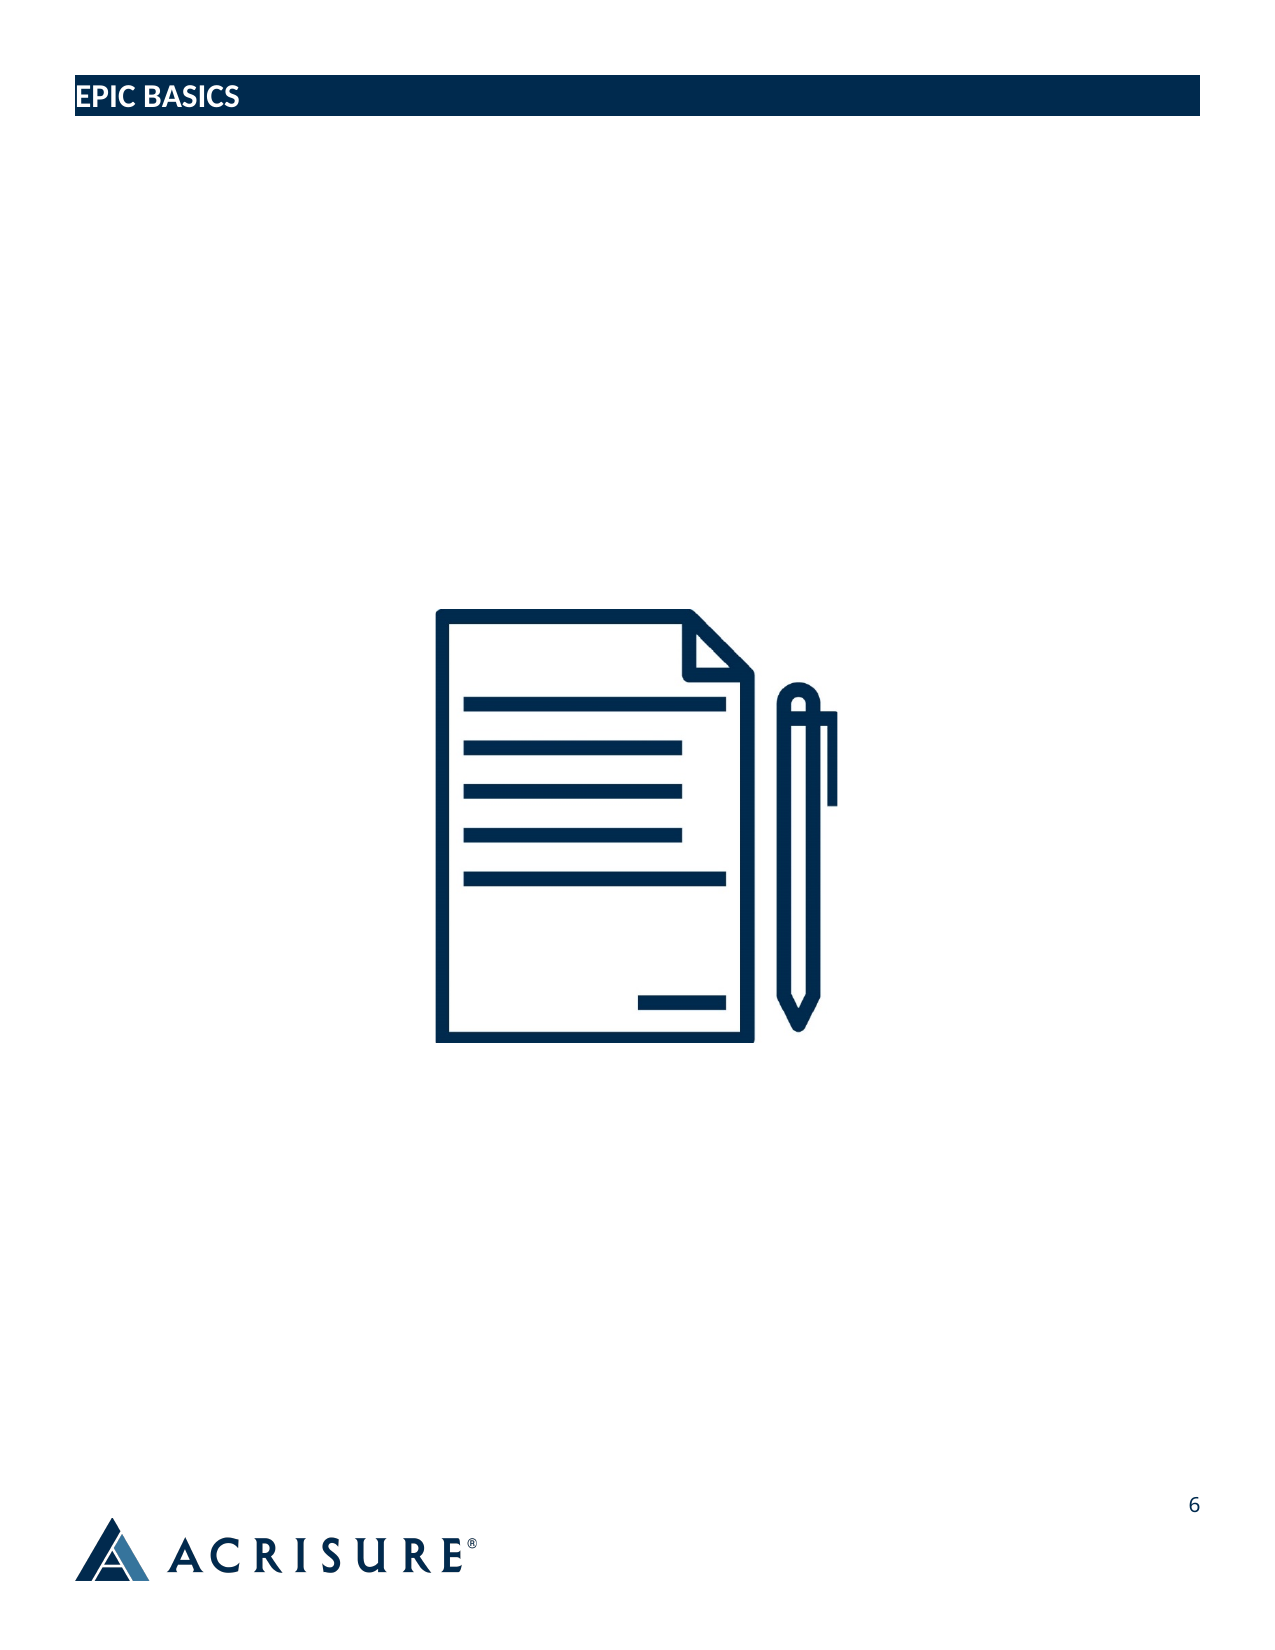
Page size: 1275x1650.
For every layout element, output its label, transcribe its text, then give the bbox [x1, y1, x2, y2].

subtitle EPIC BASICS [75, 75, 1200, 116]
picture [434, 609, 838, 1041]
picture [75, 1518, 477, 1581]
